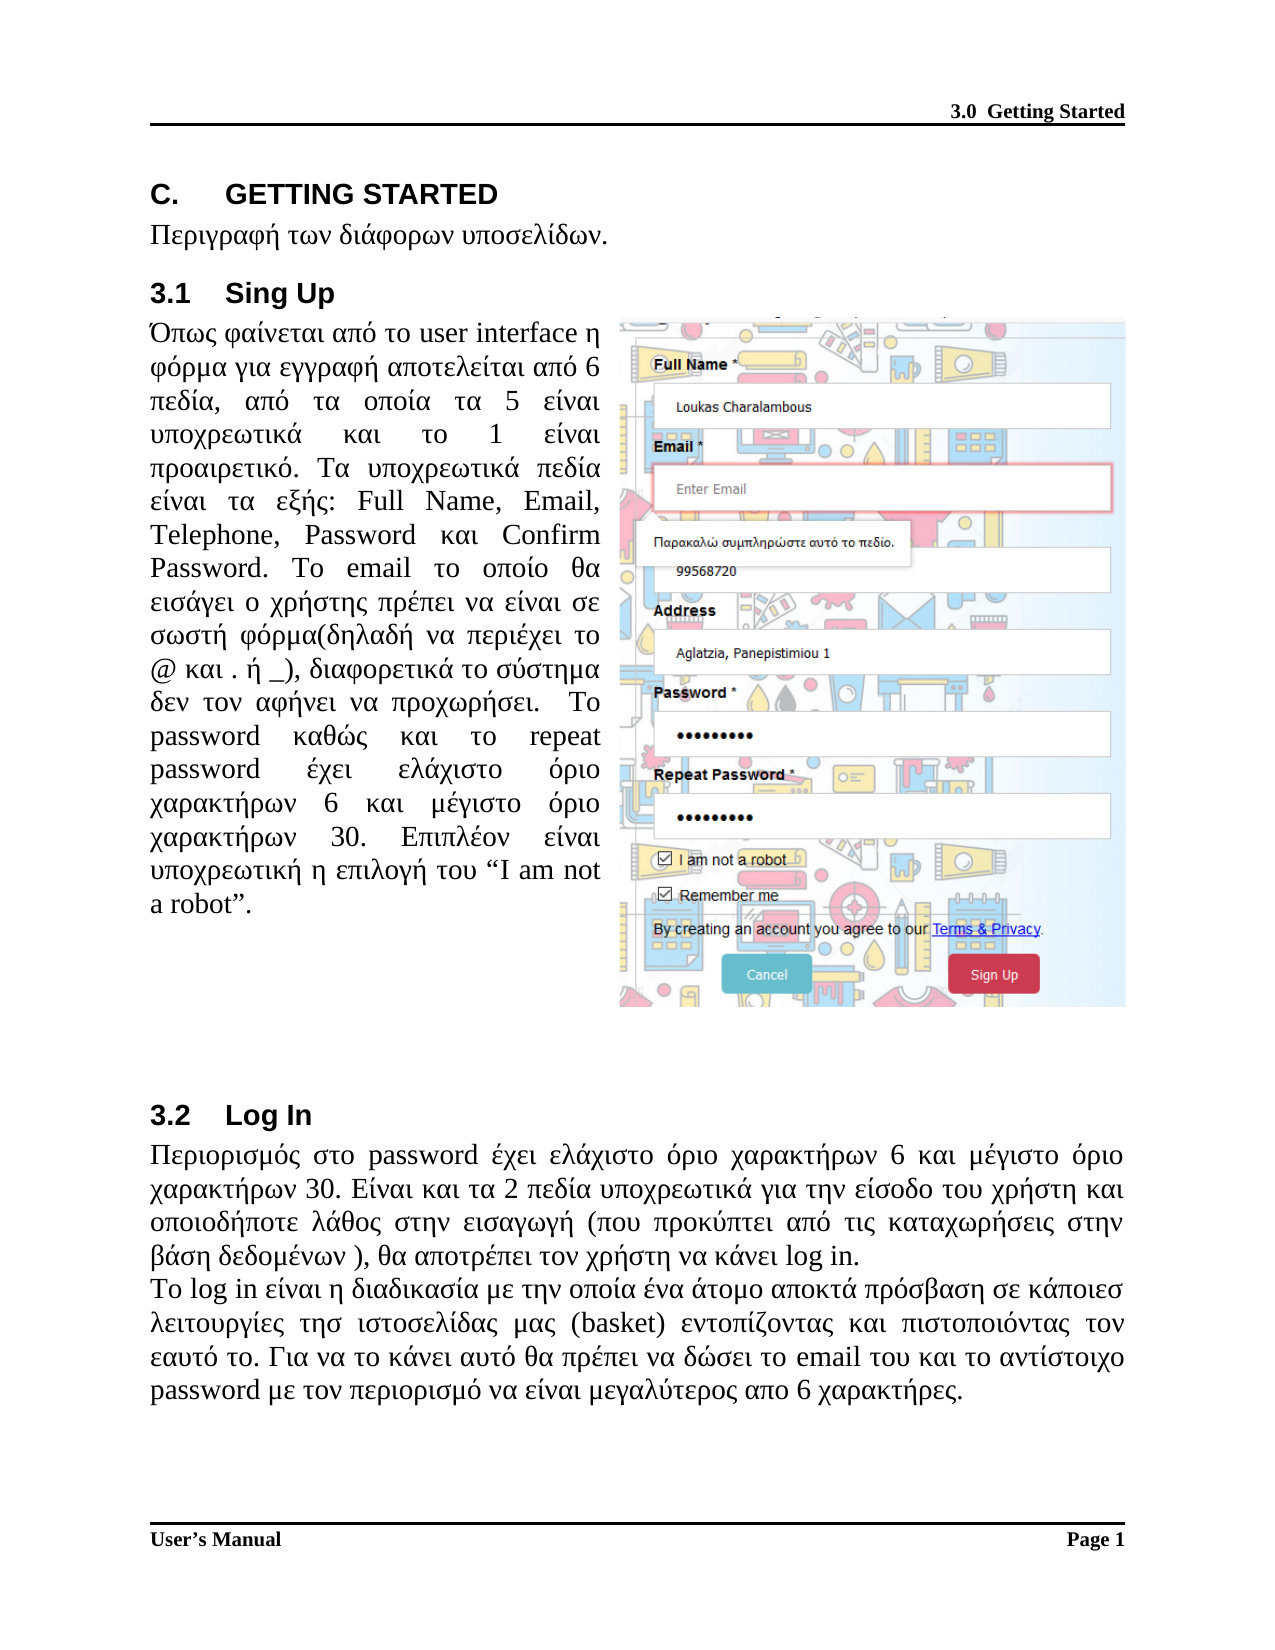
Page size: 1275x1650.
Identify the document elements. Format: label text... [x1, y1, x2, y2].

picture [619, 317, 1126, 1007]
text Περιγραφή των διάφορων υποσελίδων. [150, 217, 1125, 251]
subtitle 3.1 Sing Up [150, 276, 1125, 309]
subtitle 3.2 Log In [150, 1098, 1125, 1131]
text Περιορισμός στο password έχει ελάχιστο όριο χαρακτήρων 6 και μέγιστο όριο χαρακτήρων 30. Είναι και τα 2 πεδία υποχρεωτικά για την είσοδο του χρήστη και οποιοδήποτε λάθος στην εισαγωγή (που προκύπτει από τις καταχωρήσεις στην βάση δεδομένων ), θα αποτρέπει τον χρήστη να κάνει log in. [150, 1137, 1125, 1272]
subtitle GETTING STARTED [150, 177, 1125, 211]
text Το log in είναι η διαδικασία με την οποία ένα άτομο αποκτά πρόσβαση σε κάποιεσ λειτουργίες τησ ιστοσελίδας μας (basket) εντοπίζοντας και πιστοποιόντας τον εαυτό το. Για να το κάνει αυτό θα πρέπει να δώσει το email του και το αντίστοιχο password με τον περιορισμό να είναι μεγαλύτερος απο 6 χαρακτήρες. [150, 1272, 1125, 1406]
